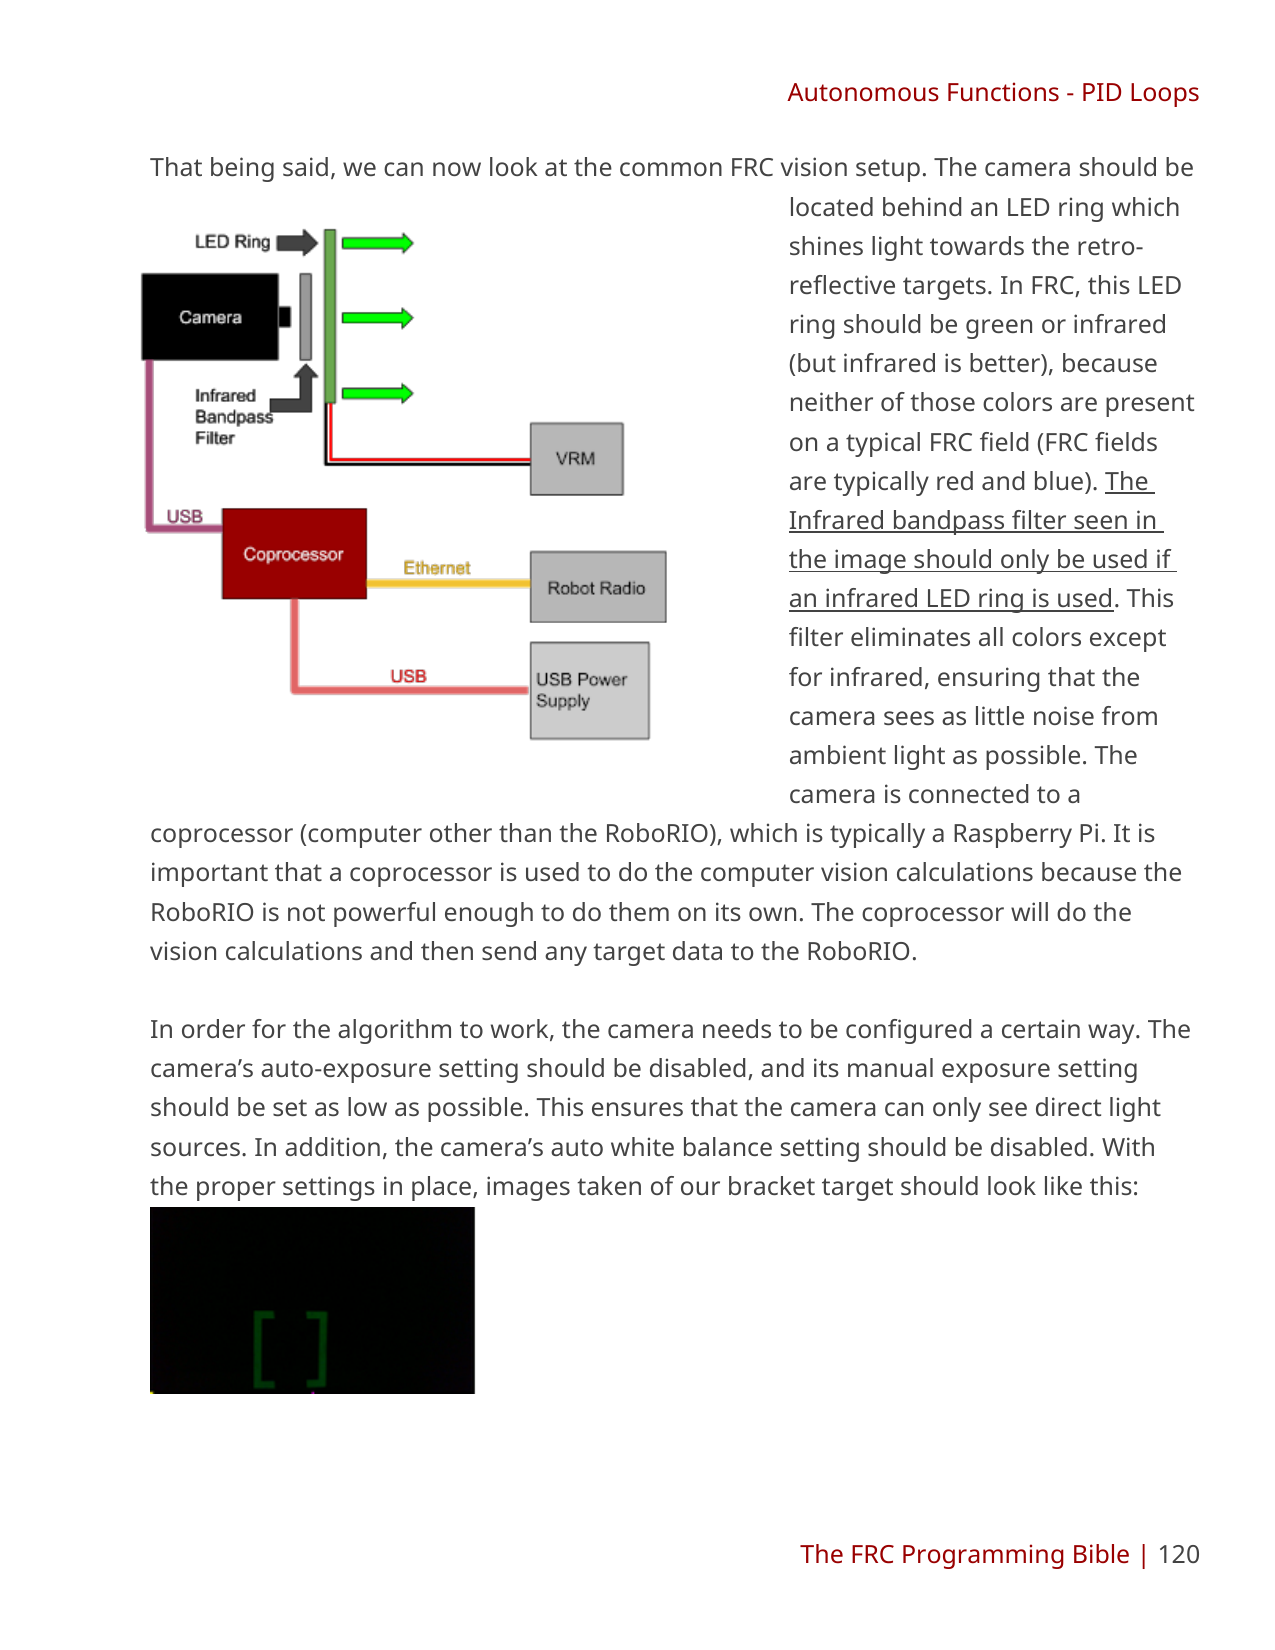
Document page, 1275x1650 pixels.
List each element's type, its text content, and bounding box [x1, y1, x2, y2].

picture [132, 209, 695, 761]
text In order for the algorithm to work, the camera needs to be configured a certain way. The camera’s auto-exposure setting should be disabled, and its manual exposure setting should be set as low as possible. This ensures that the camera can only see direct light sources. In addition, the camera’s auto white balance setting should be disabled. With the proper settings in place, images taken of our bracket target should look like this: [150, 1012, 1200, 1202]
picture [150, 1207, 476, 1394]
